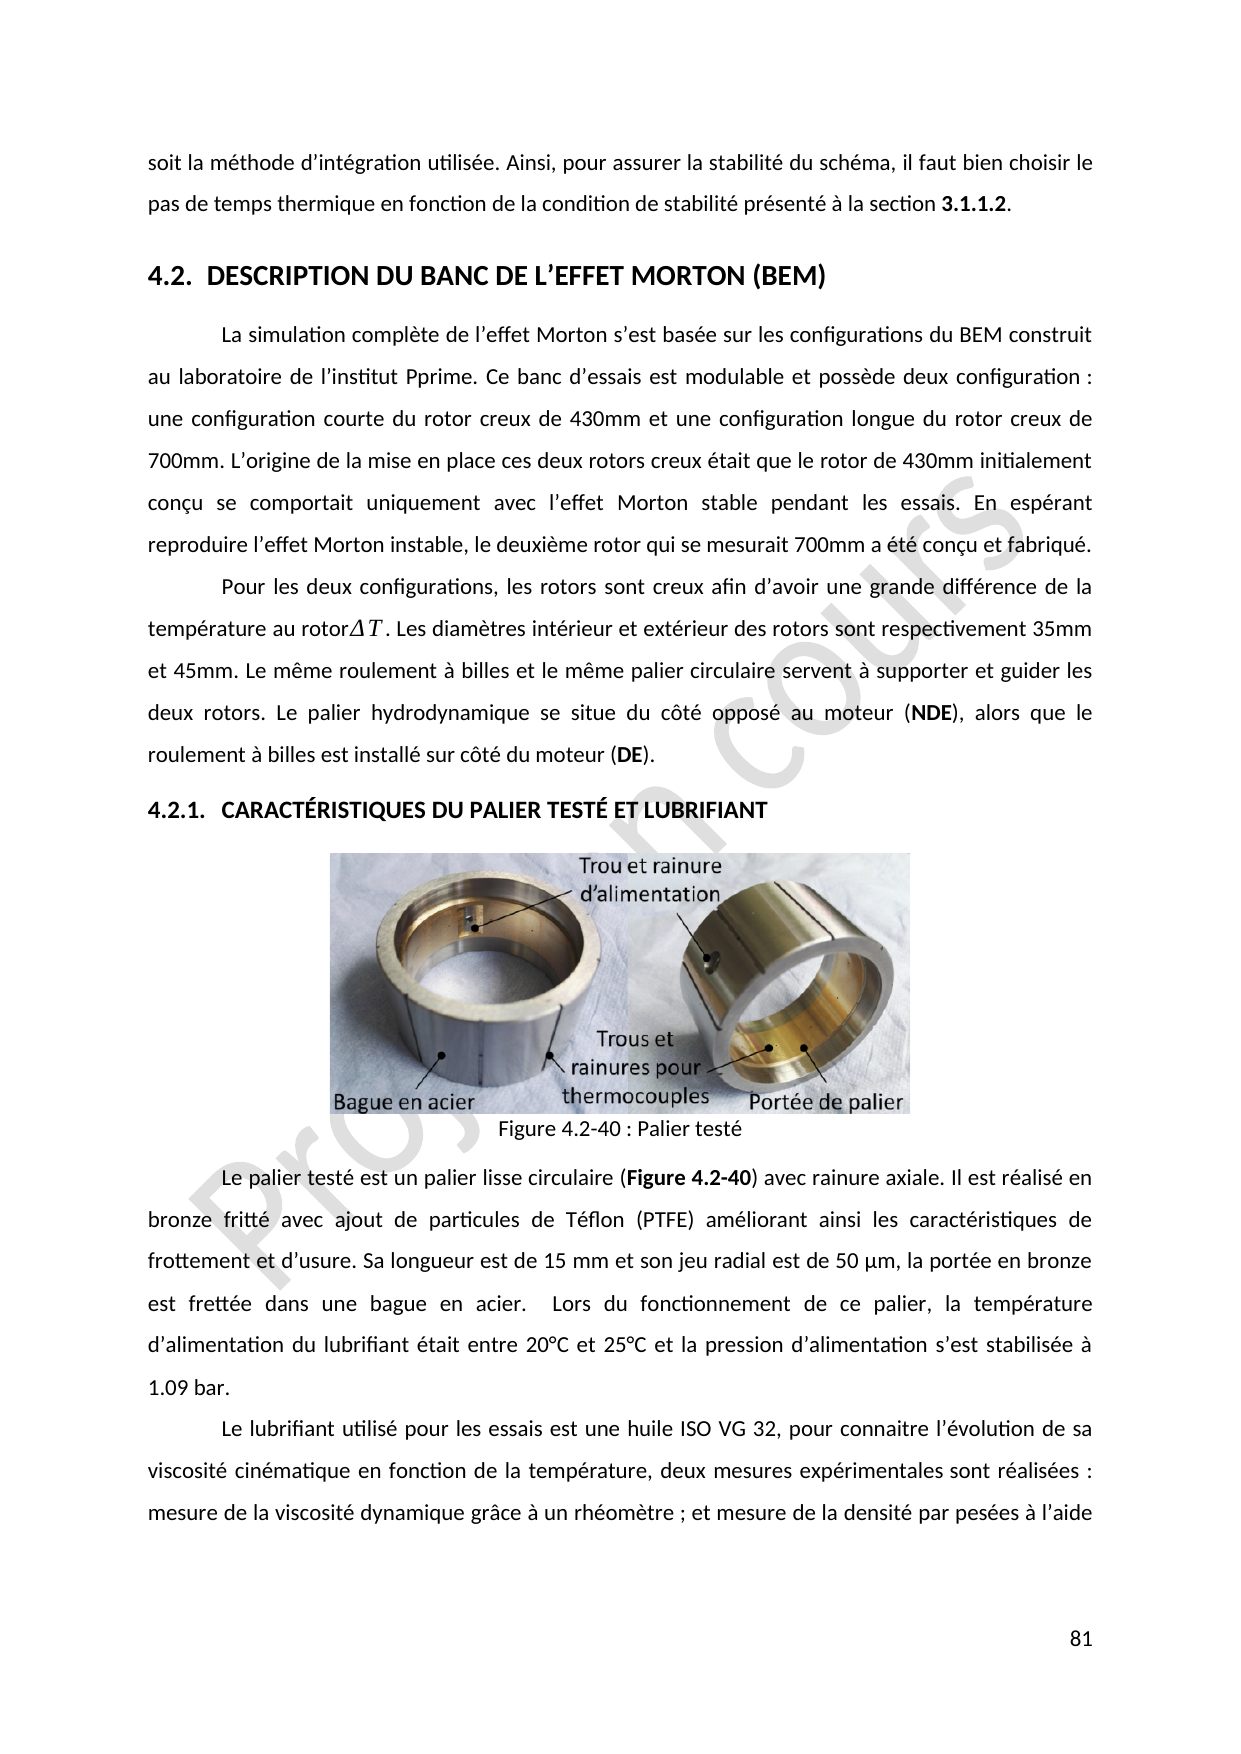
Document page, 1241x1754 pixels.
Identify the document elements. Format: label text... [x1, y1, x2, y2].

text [148, 1414, 1093, 1527]
text La simulation complète de l’effet Morton s’est basée sur les configurations du BEM construit au laboratoire de l’institut Pprime. Ce banc d’essais est modulable et possède deux configuration : une configuration courte du rotor creux de 430mm et une configuration longue du rotor creux de 700mm. L’origine de la mise en place ces deux rotors creux était que le rotor de 430mm initialement conçu se comportait uniquement avec l’effet Morton stable pendant les essais. En espérant reproduire l’effet Morton instable, le deuxième rotor qui se mesurait 700mm a été conçu et fabriqué. [148, 320, 1093, 558]
subtitle Caractéristiques du palier testé et lubrifiant [148, 794, 1093, 825]
subtitle Description du Banc de l’Effet Morton (BEM) [148, 257, 1093, 292]
picture [329, 853, 911, 1114]
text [148, 148, 1093, 218]
text Pour les deux configurations, les rotors sont creux afin d’avoir une grande différence de la température au rotor. Les diamètres intérieur et extérieur des rotors sont respectivement 35mm et 45mm. Le même roulement à billes et le même palier circulaire servent à supporter et guider les deux rotors. Le palier hydrodynamique se situe du côté opposé au moteur (NDE), alors que le roulement à billes est installé sur côté du moteur (DE). [148, 572, 1093, 768]
